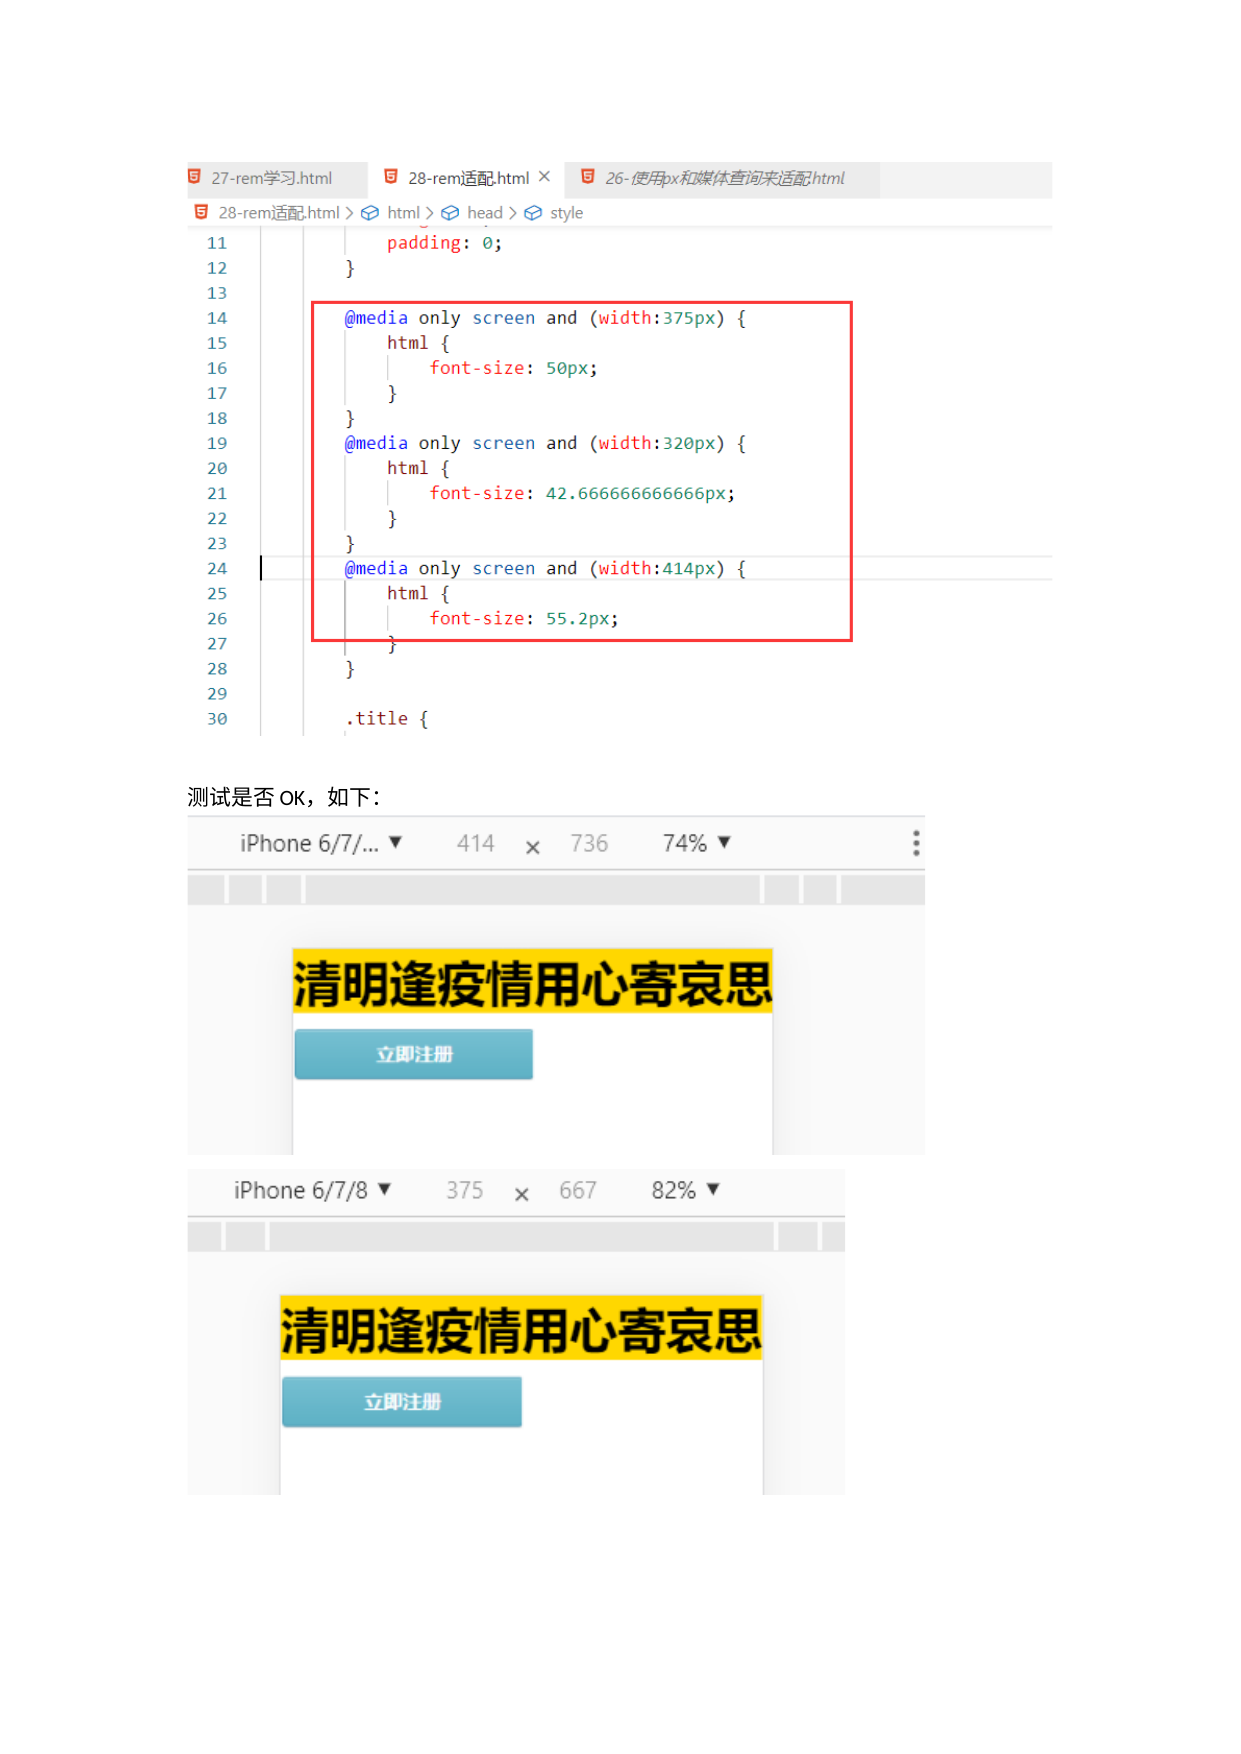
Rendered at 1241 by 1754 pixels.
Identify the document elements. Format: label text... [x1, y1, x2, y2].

picture [187, 162, 1053, 736]
picture [187, 812, 926, 1155]
list 测试是否OK，如下： [187, 779, 1053, 812]
picture [187, 1169, 846, 1495]
